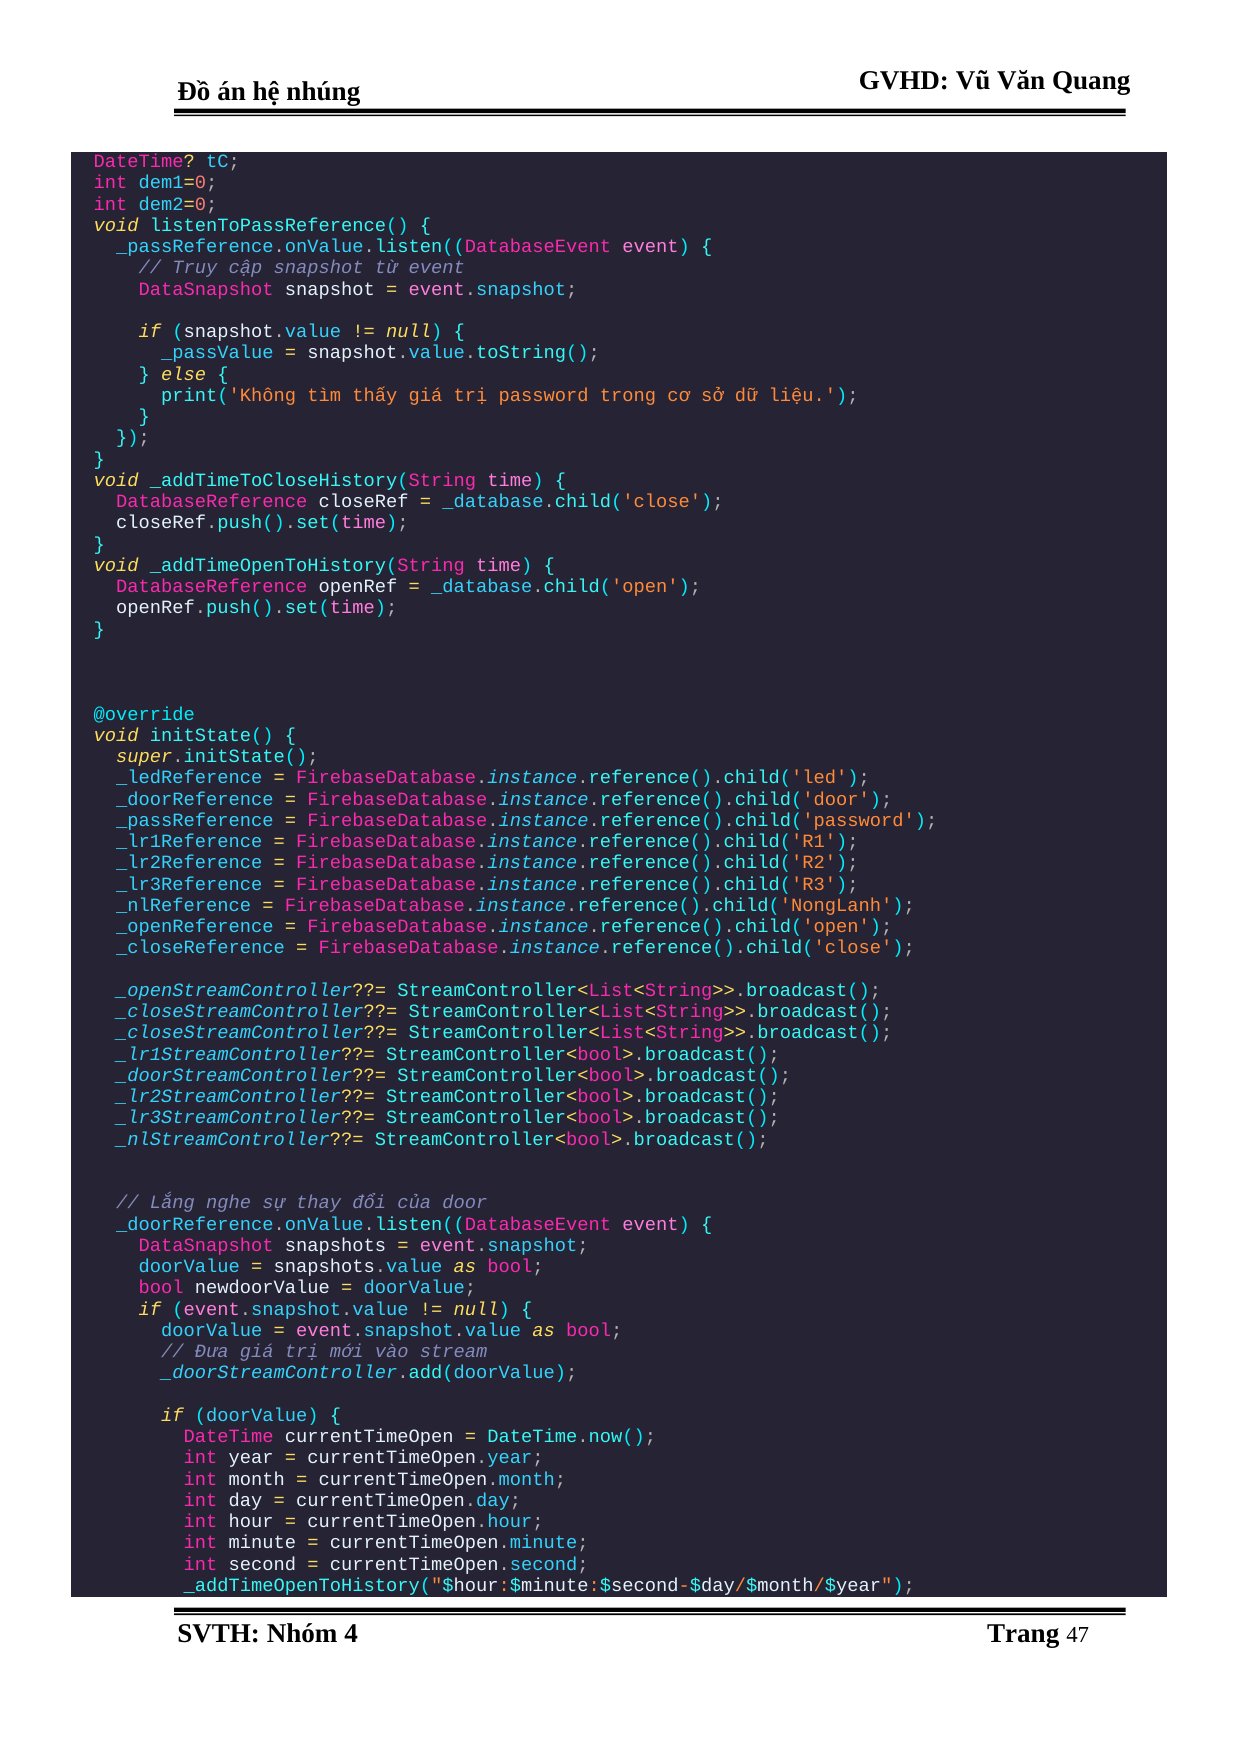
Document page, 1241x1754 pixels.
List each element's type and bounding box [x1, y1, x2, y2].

text [71, 152, 1167, 1597]
